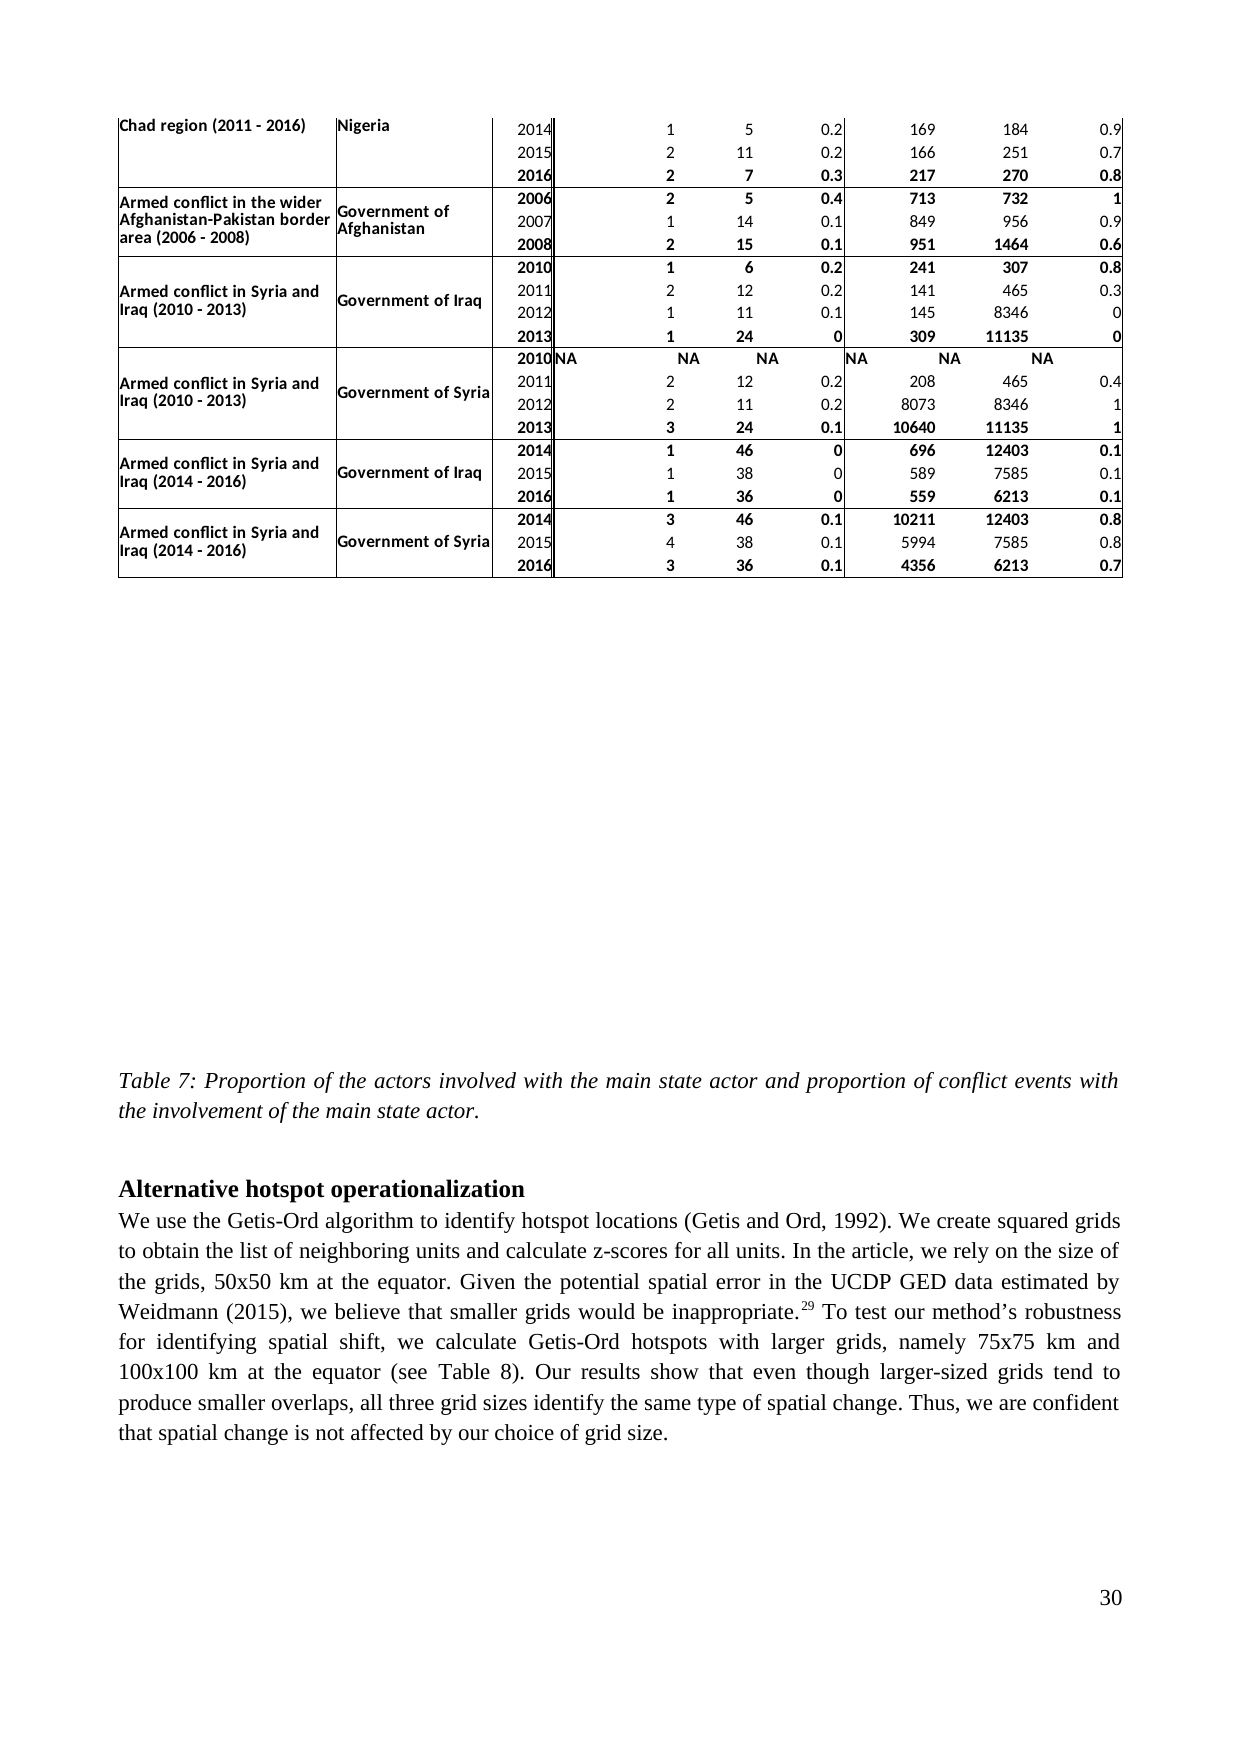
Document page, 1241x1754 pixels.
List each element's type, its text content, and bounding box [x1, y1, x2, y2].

subtitle Alternative hotspot operationalization [118, 1174, 1122, 1203]
text Table 7: Proportion of the actors involved with the main state actor and proportion of conflict events with the involvement of the main state actor. [118, 1067, 1122, 1124]
text We use the Getis-Ord algorithm to identify hotspot locations (Getis and Ord, 1992). We create squared grids to obtain the list of neighboring units and calculate z-scores for all units. In the article, we rely on the size of the grids, 50x50 km at the equator. Given the potential spatial error in the UCDP GED data estimated by Weidmann (2015), we believe that smaller grids would be inappropriate. To test our method’s robustness for identifying spatial shift, we calculate Getis-Ord hotspots with larger grids, namely 75x75 km and 100x100 km at the equator (see Table 8). Our results show that even though larger-sized grids tend to produce smaller overlaps, all three grid sizes identify the same type of spatial change. Thus, we are confident that spatial change is not affected by our choice of grid size. [118, 1207, 1122, 1445]
